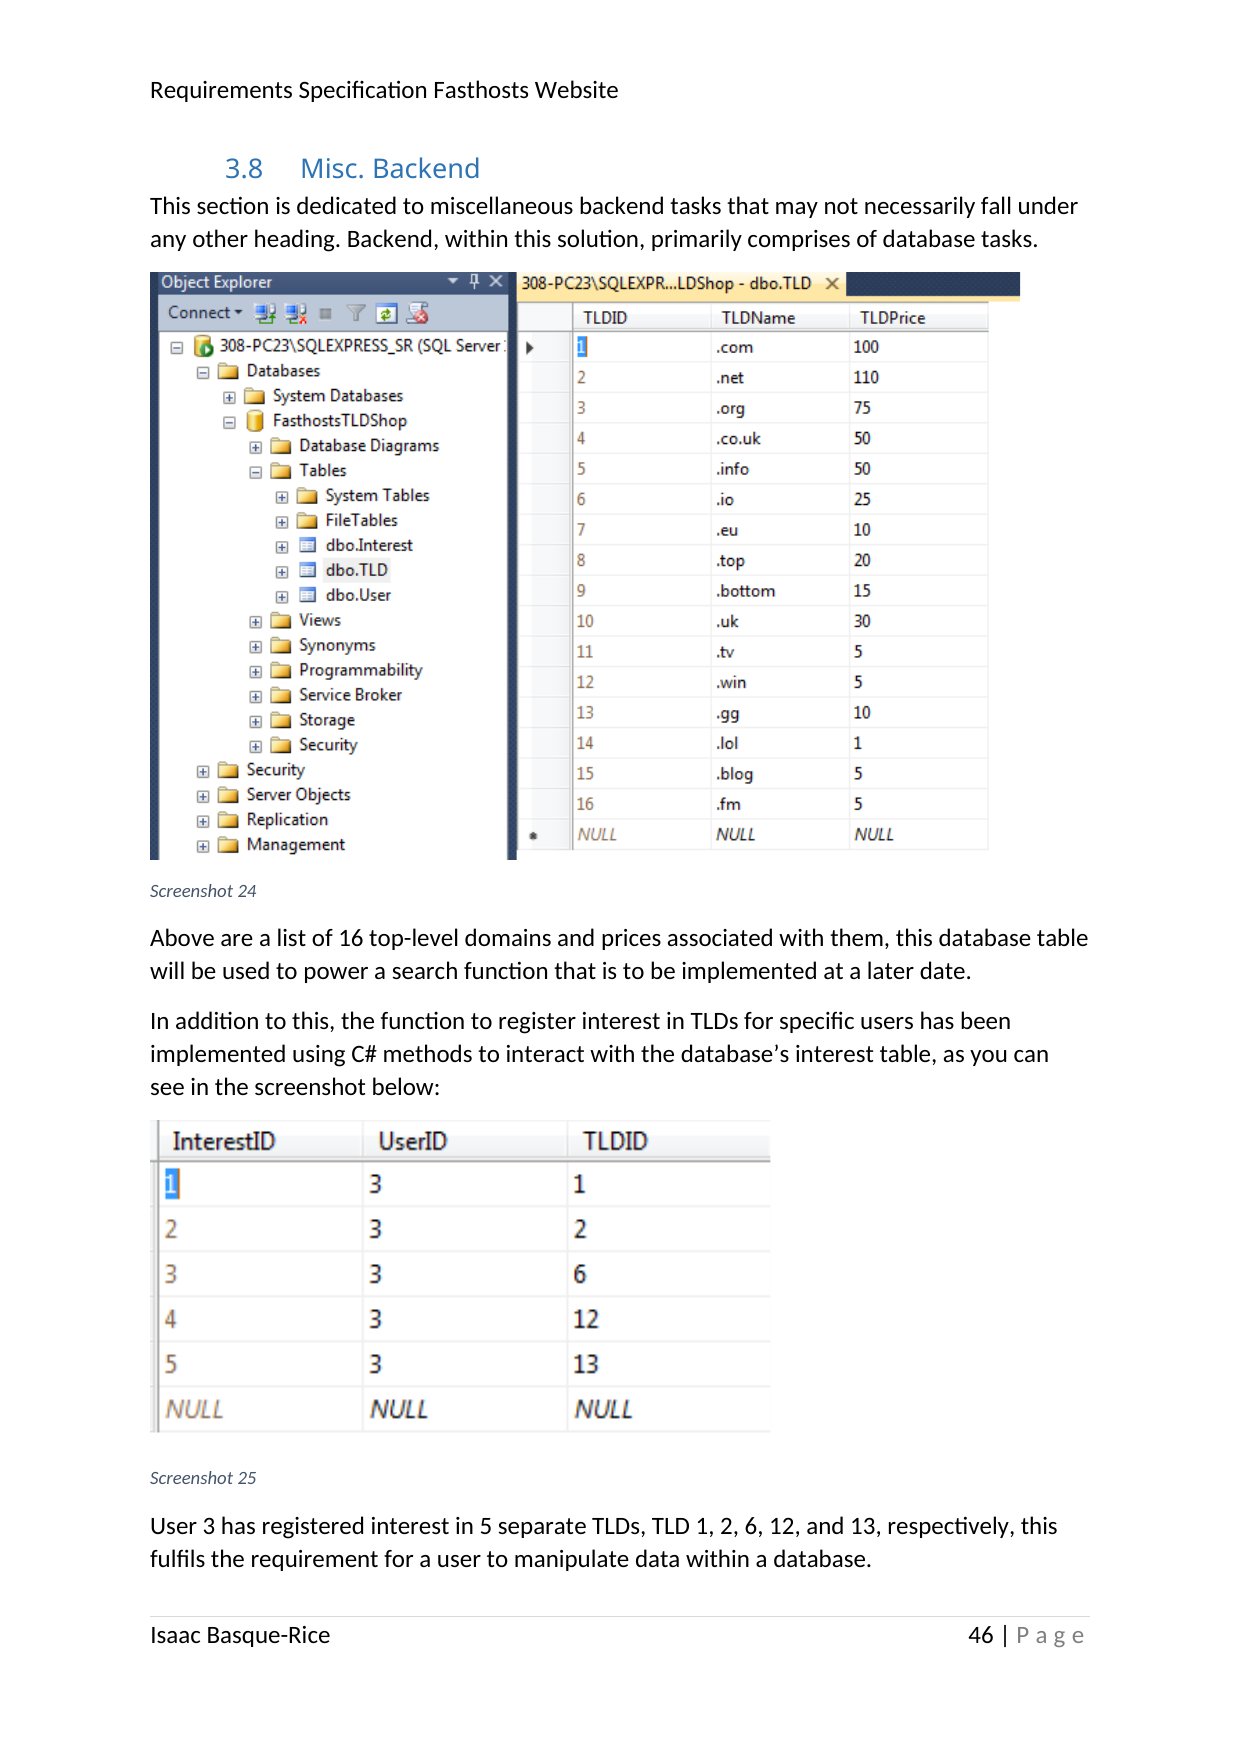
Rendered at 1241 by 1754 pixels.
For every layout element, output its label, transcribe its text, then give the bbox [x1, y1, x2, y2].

picture [150, 272, 1021, 860]
subtitle Misc. Backend [225, 150, 1090, 187]
text Screenshot 25 [150, 1466, 1090, 1489]
text Above are a list of 16 top-level domains and prices associated with them, this database table will be used to power a search function that is to be implemented at a later date. [150, 923, 1090, 986]
text User 3 has registered interest in 5 separate TLDs, TLD 1, 2, 6, 12, and 13, respectively, this fulfils the requirement for a user to manipulate data within a database. [150, 1510, 1090, 1573]
text Screenshot 24 [150, 879, 1090, 902]
text This section is dedicated to miscellaneous backend tasks that may not necessarily fall under any other heading. Backend, within this solution, primarily comprises of database tasks. [150, 190, 1090, 253]
picture [150, 1120, 771, 1448]
text In addition to this, the function to register interest in TLDs for specific users has been implemented using C# methods to interact with the database’s interest table, as you can see in the screenshot below: [150, 1005, 1090, 1101]
